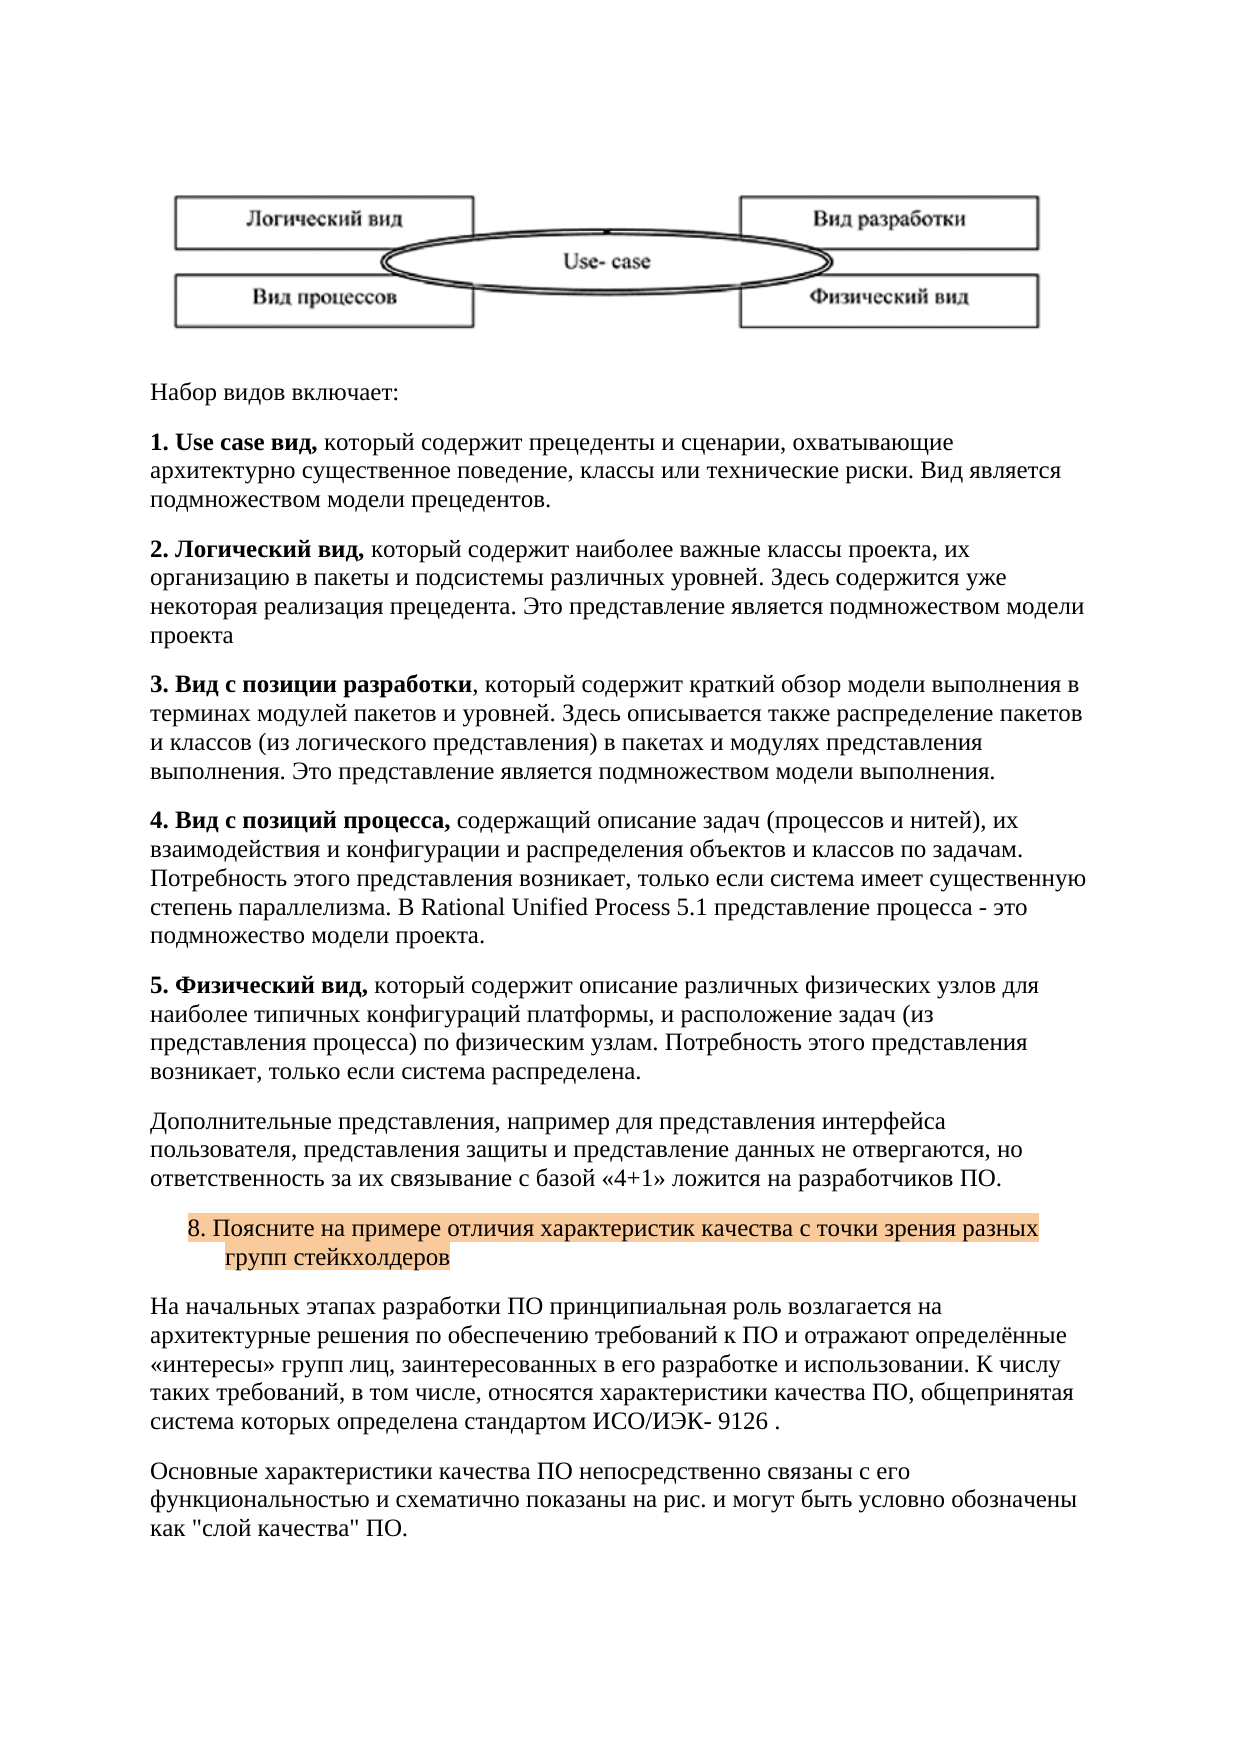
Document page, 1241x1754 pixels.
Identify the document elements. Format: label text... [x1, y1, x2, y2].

text На начальных этапах разработки ПО принципиальная роль возлагается на архитектурные решения по обеспечению требований к ПО и отражают определённые «интересы» групп лиц, заинтересованных в его разработке и использовании. К числу таких требований, в том числе, относятся характеристики качества ПО, общепринятая система которых определена стандартом ИСО/ИЭК- 9126 . [150, 1291, 1159, 1435]
text Дополнительные представления, например для представления интерфейса пользователя, представления защиты и представление данных не отвергаются, но ответственность за их связывание с базой «4+1» ложится на разработчиков ПО. [150, 1106, 1090, 1192]
picture [150, 150, 1091, 357]
subtitle 8. Поясните на примере отличия характеристик качества с точки зрения разных групп стейкхолдеров [450, 1213, 1090, 1270]
text 1. Use case вид, который содержит прецеденты и сценарии, охватывающие архитектурно существенное поведение, классы или технические риски. Вид является подмножеством модели прецедентов. [150, 427, 1159, 513]
text 2. Логический вид, который содержит наиболее важные классы проекта, их организацию в пакеты и подсистемы различных уровней. Здесь содержится уже некоторая реализация прецедента. Это представление является подмножеством модели проекта [150, 534, 1159, 649]
text 4. Вид с позиций процесса, содержащий описание задач (процессов и нитей), их взаимодействия и конфигурации и распределения объектов и классов по задачам. Потребность этого представления возникает, только если система имеет существенную степень параллелизма. В Rational Unified Process 5.1 представление процесса - это подмножество модели проекта. [150, 805, 1159, 949]
text Основные характеристики качества ПО непосредственно связаны с его функциональностью и схематично показаны на рис. и могут быть условно обозначены как "слой качества" ПО. [150, 1456, 1159, 1542]
text 3. Вид с позиции разработки, который содержит краткий обзор модели выполнения в терминах модулей пакетов и уровней. Здесь описывается также распределение пакетов и классов (из логического представления) в пакетах и модулях представления выполнения. Это представление является подмножеством модели выполнения. [150, 669, 1159, 784]
text Набор видов включает: [150, 377, 1159, 406]
text 5. Физический вид, который содержит описание различных физических узлов для наиболее типичных конфигураций платформы, и расположение задач (из представления процесса) по физическим узлам. Потребность этого представления возникает, только если система распределена. [150, 970, 1159, 1085]
